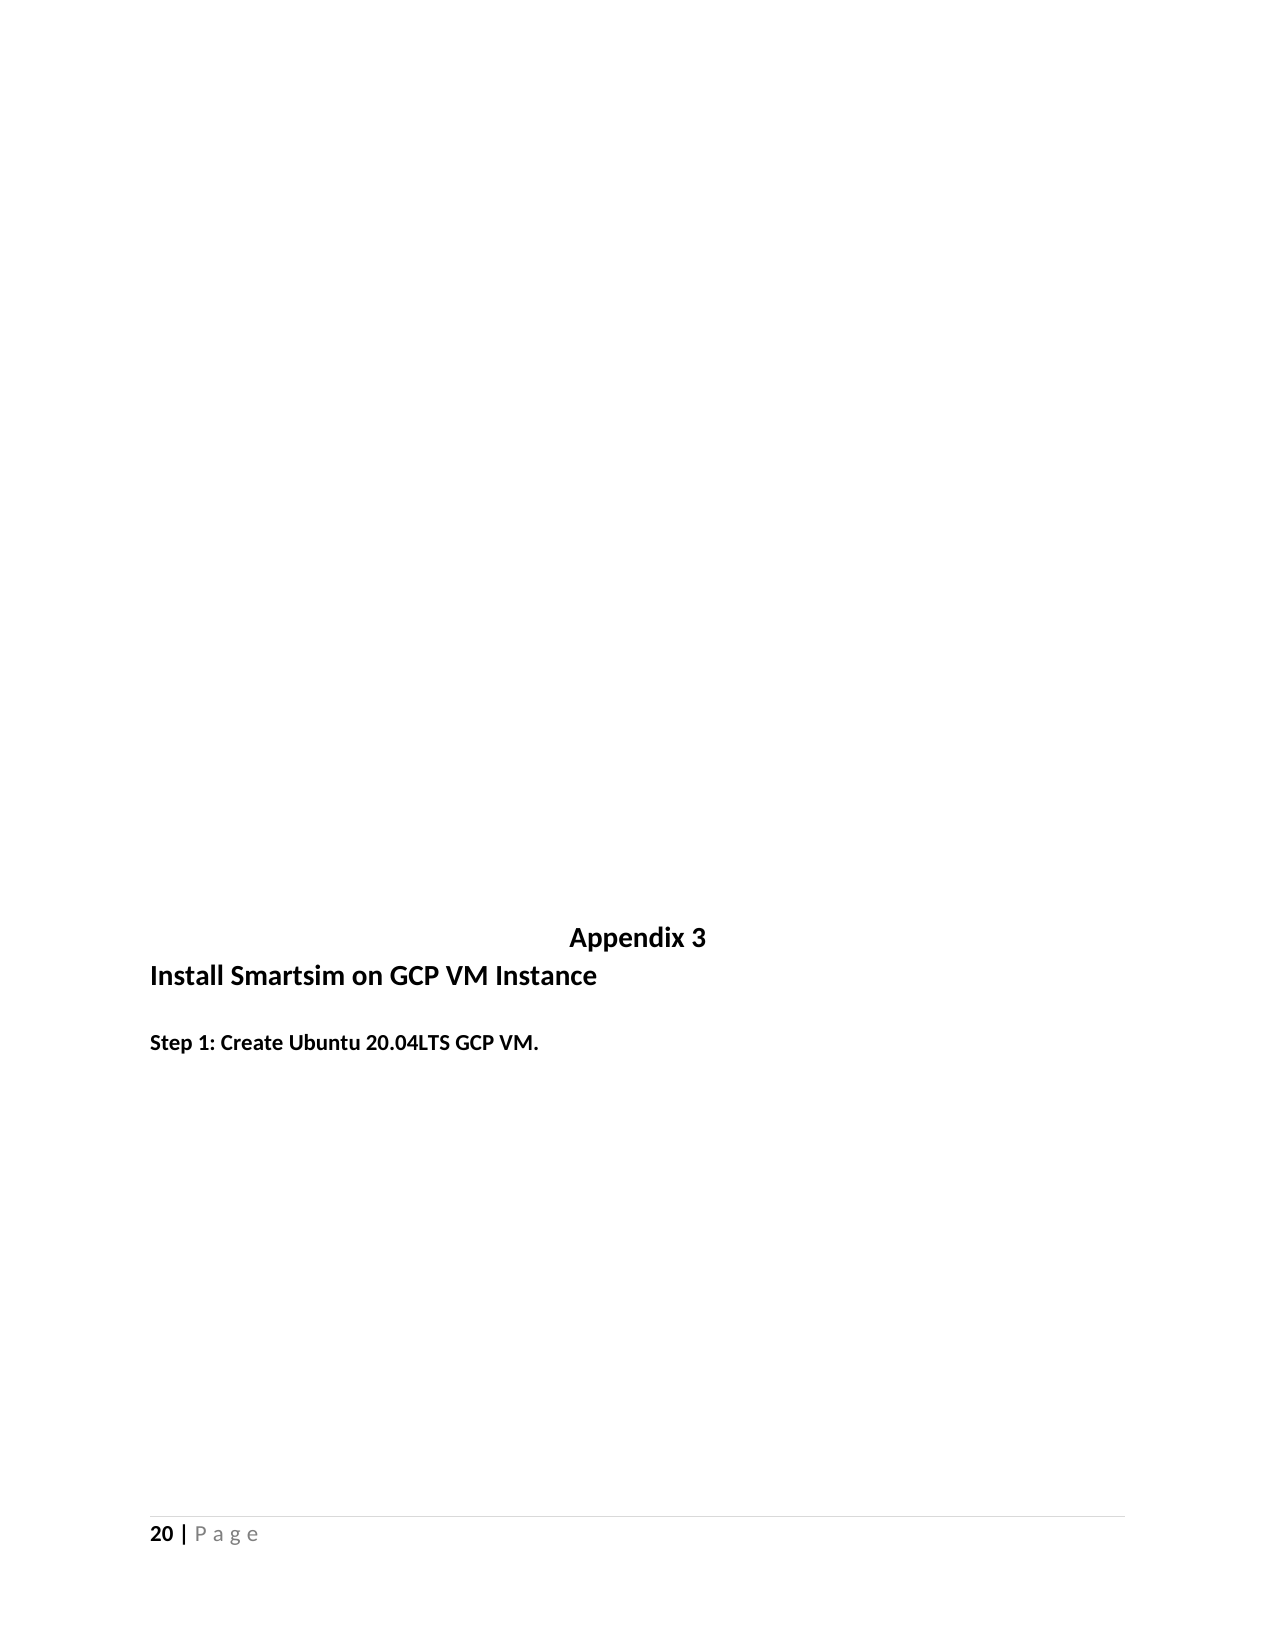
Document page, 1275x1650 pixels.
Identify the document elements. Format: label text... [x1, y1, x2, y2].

list Install Smartsim on GCP VM Instance [150, 957, 1125, 993]
list Appendix 3 [150, 919, 1125, 954]
list Step 1: Create Ubuntu 20.04LTS GCP VM. [150, 1028, 1125, 1057]
